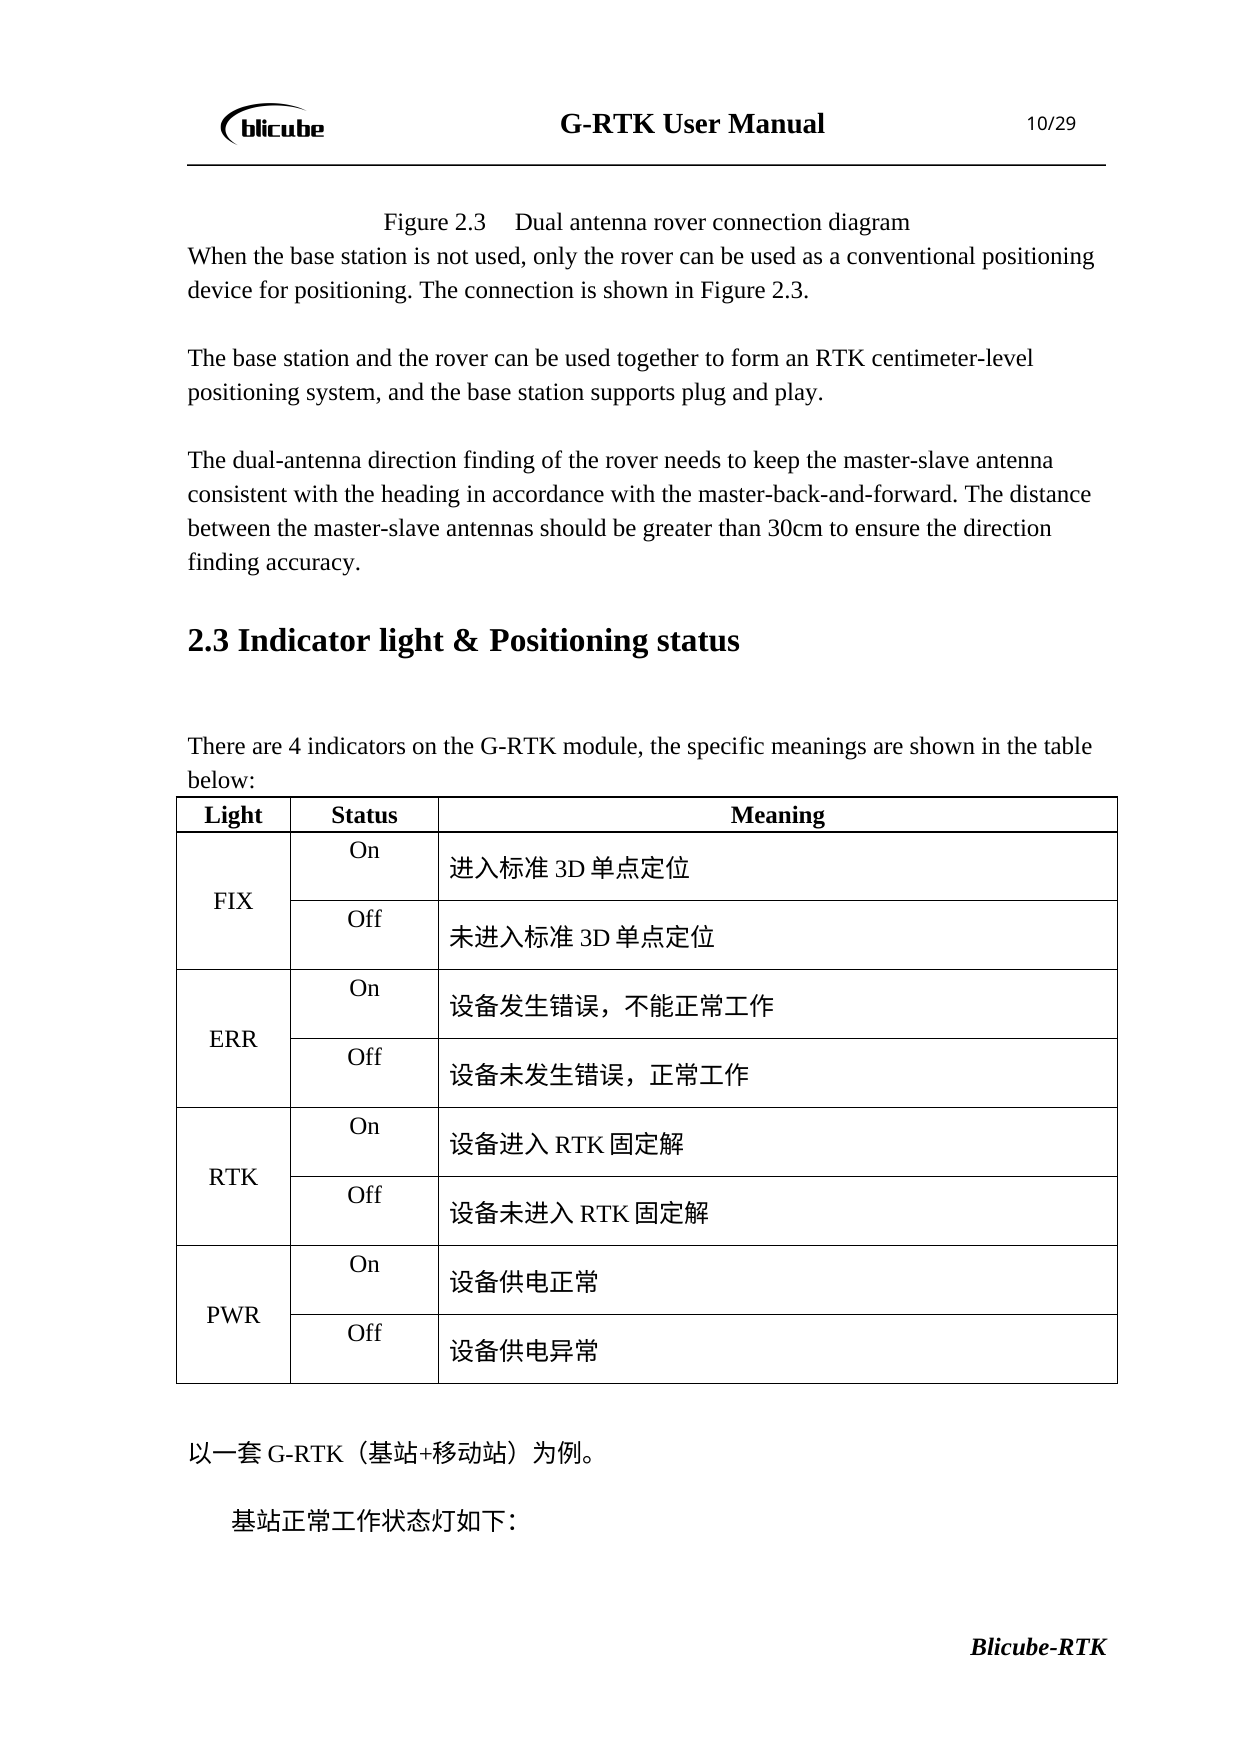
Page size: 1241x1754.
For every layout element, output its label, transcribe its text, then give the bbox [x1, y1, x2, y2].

table_cell 设备供电异常 [439, 1315, 1117, 1383]
table_cell On [291, 1108, 438, 1176]
table_header Status [291, 798, 438, 831]
table_cell FIX [177, 833, 290, 969]
table_cell Off [291, 1177, 438, 1245]
table_cell 未进入标准3D单点定位 [439, 901, 1117, 969]
table_cell On [291, 970, 438, 1038]
table_cell Off [291, 1315, 438, 1383]
table_cell 设备供电正常 [439, 1246, 1117, 1314]
text The base station and the rover can be used together to form an RTK centimeter-level positioning system, and the base station supports plug and play. [187, 341, 1106, 408]
table_cell 设备进入RTK固定解 [439, 1108, 1117, 1176]
table_header Light [177, 798, 290, 831]
table_cell Off [291, 901, 438, 969]
table_cell Off [291, 1039, 438, 1107]
table_cell PWR [177, 1246, 290, 1383]
picture [196, 84, 347, 162]
table_cell ERR [177, 970, 290, 1107]
text Figure 2.3  Dual antenna rover connection diagram [187, 205, 1106, 239]
table_cell 进入标准3D单点定位 [439, 833, 1117, 900]
table_cell On [291, 833, 438, 900]
table_cell 设备未进入RTK固定解 [439, 1177, 1117, 1245]
table_cell 设备发生错误，不能正常工作 [439, 970, 1117, 1038]
subtitle 2.3 Indicator light & Positioning status [187, 605, 1106, 673]
table_cell RTK [177, 1108, 290, 1245]
text 基站正常工作状态灯如下： [187, 1486, 1106, 1554]
text 以一套G-RTK（基站+移动站）为例。 [187, 1418, 1106, 1486]
table_header Meaning [439, 798, 1117, 831]
text The dual-antenna direction finding of the rover needs to keep the master-slave antenna consistent with the heading in accordance with the master-back-and-forward. The distance between the master-slave antennas should be greater than 30cm to ensure the direction finding accuracy. [187, 442, 1106, 578]
text There are 4 indicators on the G-RTK module, the specific meanings are shown in the table below: [187, 728, 1106, 796]
text When the base station is not used, only the rover can be used as a conventional positioning device for positioning. The connection is shown in Figure 2.3. [187, 239, 1106, 307]
table_cell On [291, 1246, 438, 1314]
table_cell 设备未发生错误，正常工作 [439, 1039, 1117, 1107]
